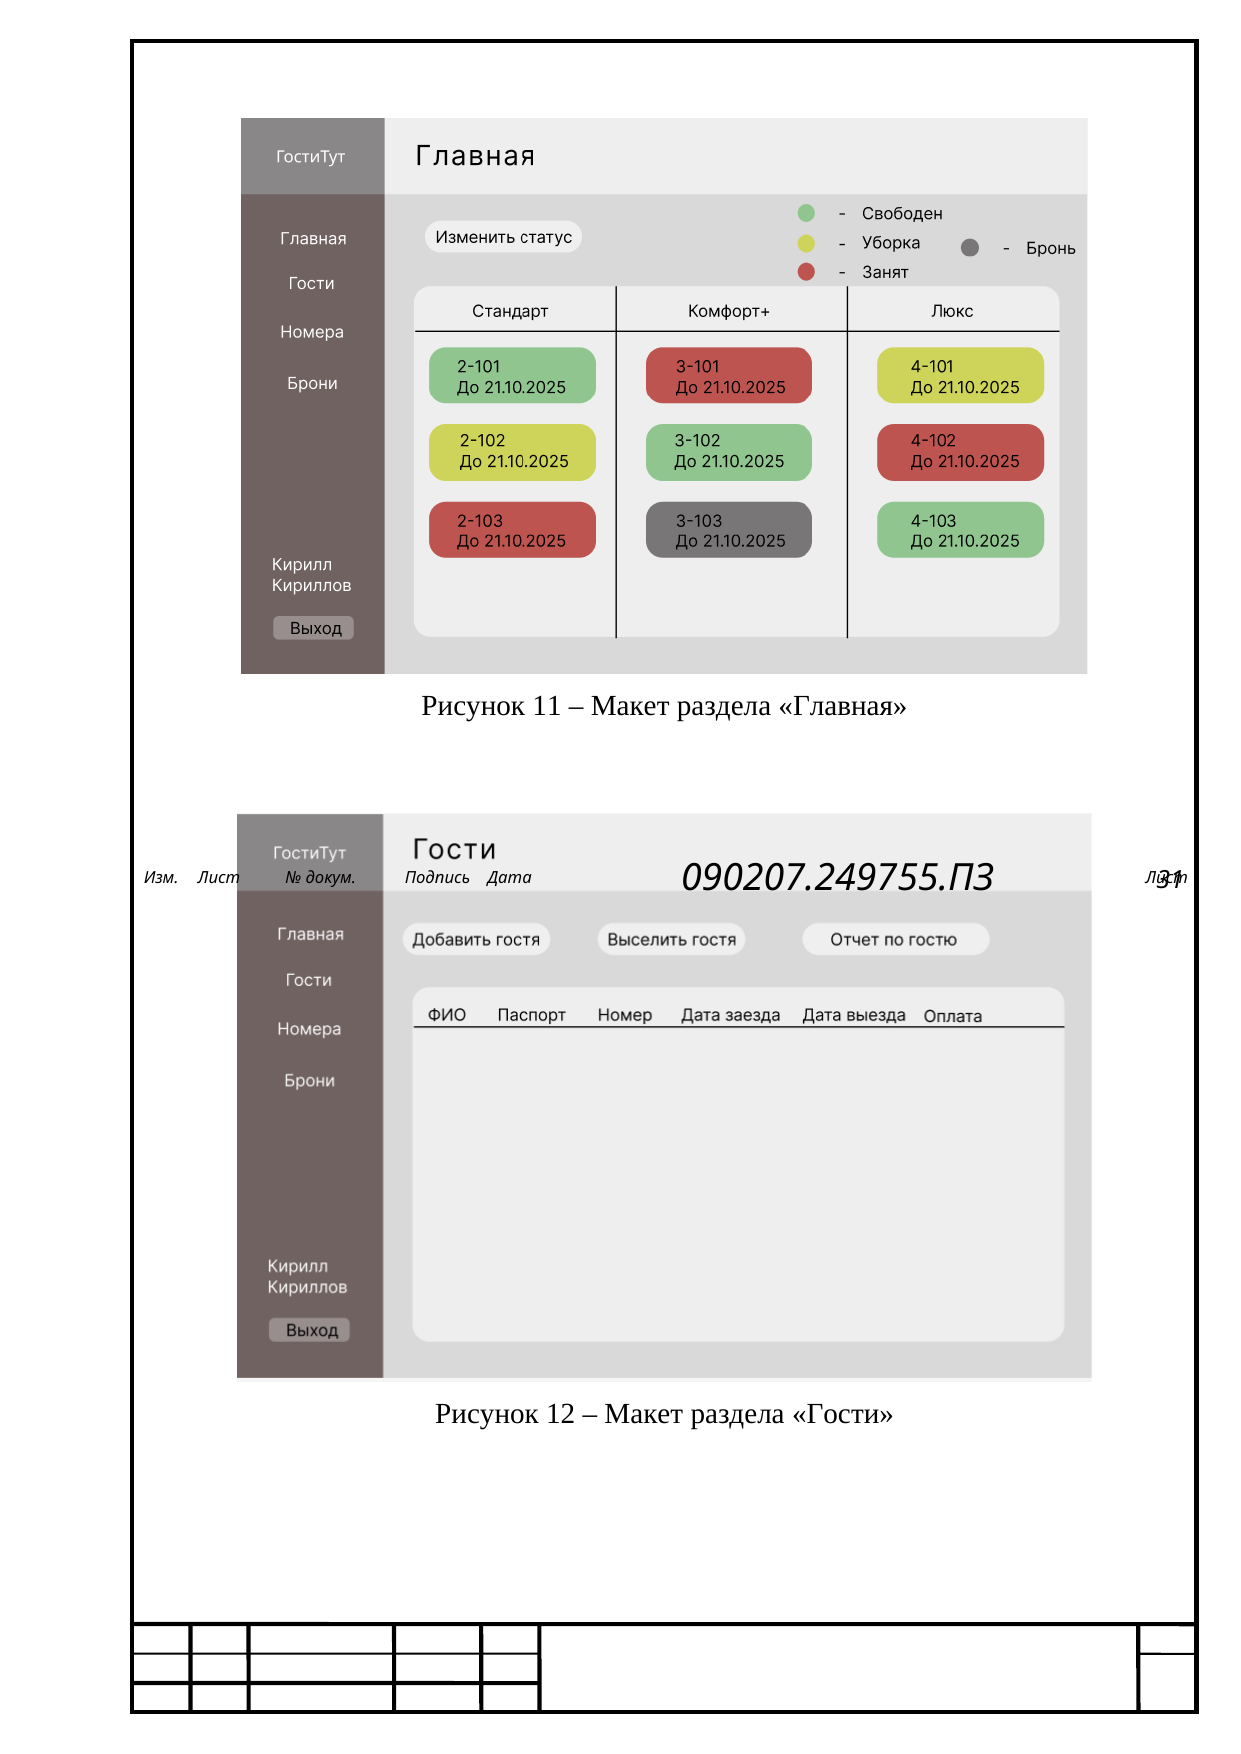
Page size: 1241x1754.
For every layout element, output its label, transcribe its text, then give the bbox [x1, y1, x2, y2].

text Рисунок 11 – Макет раздела «Главная» [177, 688, 1152, 722]
text Рисунок 12 – Макет раздела «Гости» [177, 1396, 1152, 1429]
picture [241, 118, 1088, 674]
picture [237, 813, 1092, 1382]
